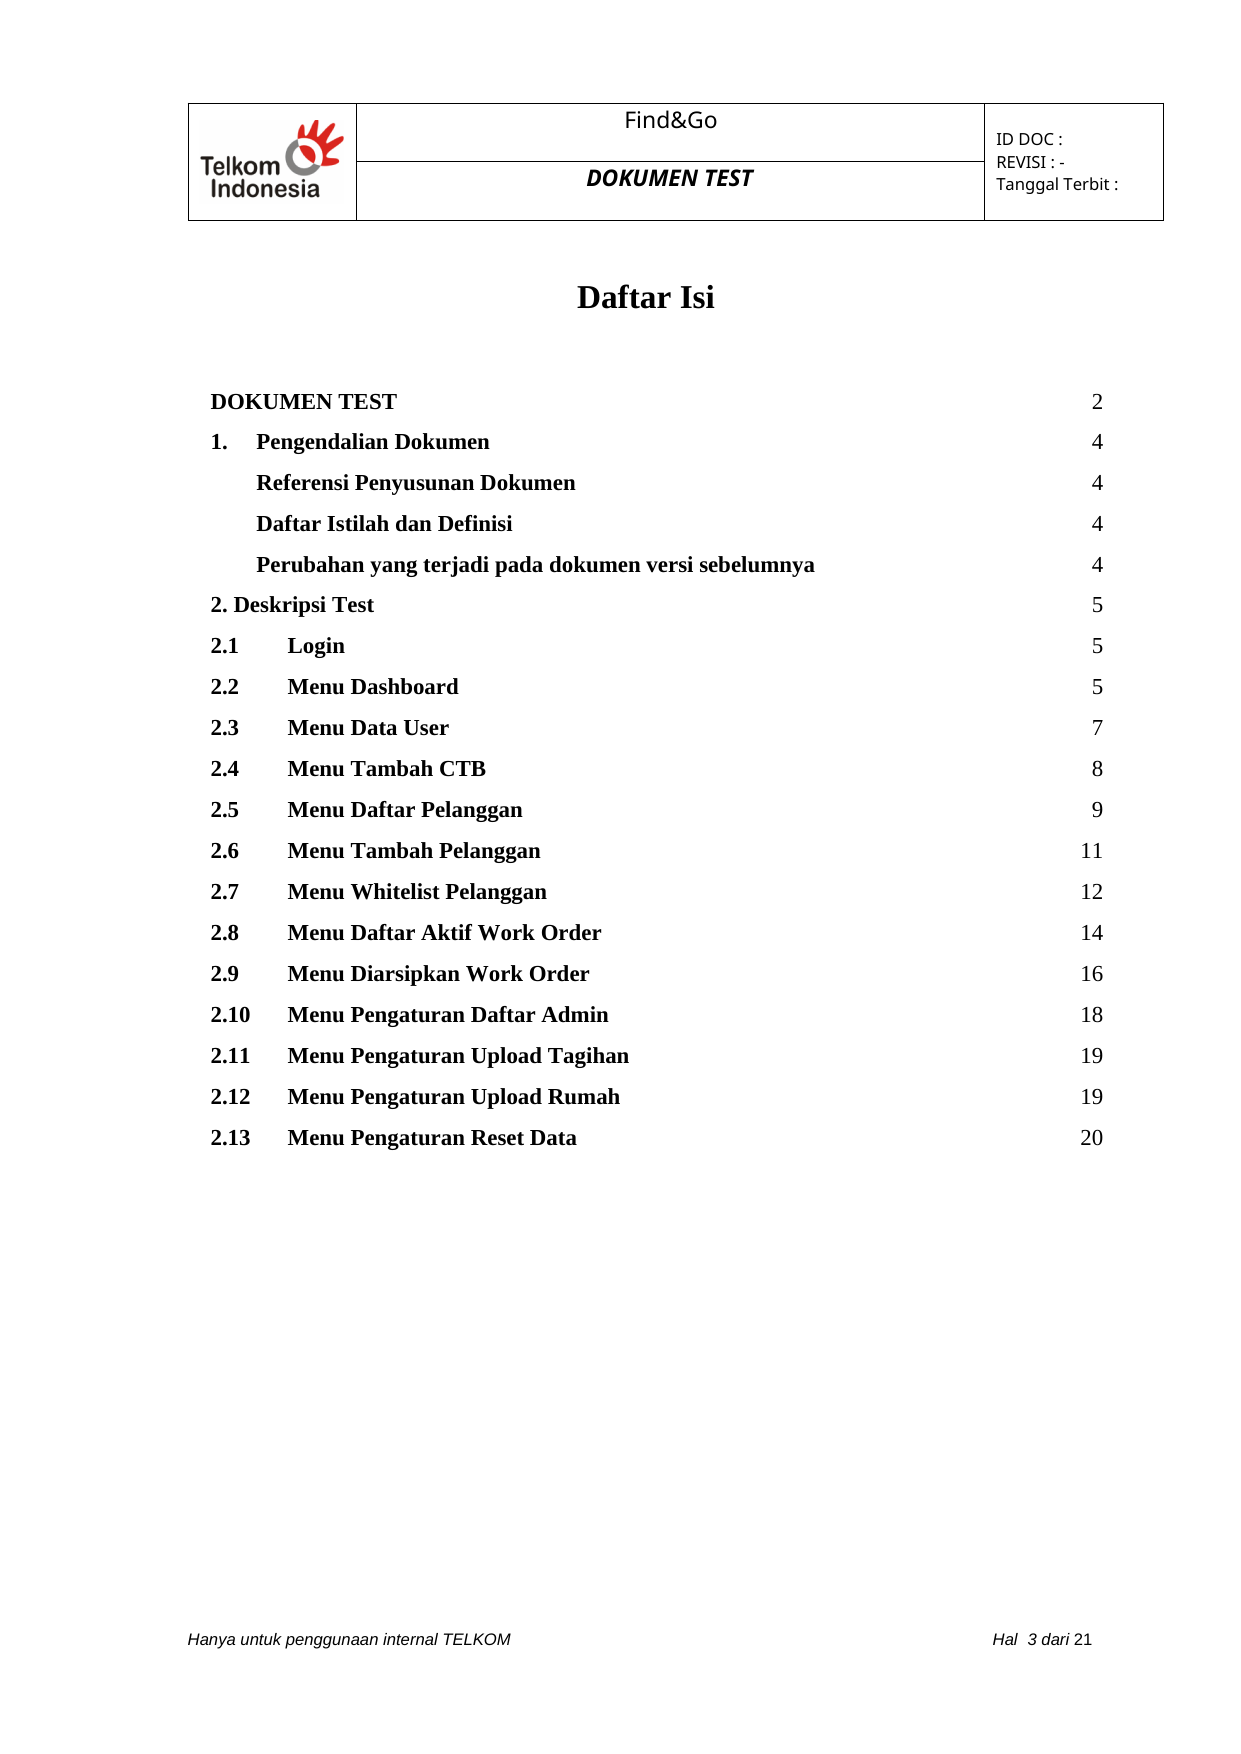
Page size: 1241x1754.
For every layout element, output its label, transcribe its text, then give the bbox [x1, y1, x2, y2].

title Daftar Isi [187, 277, 1104, 316]
picture [199, 120, 344, 204]
